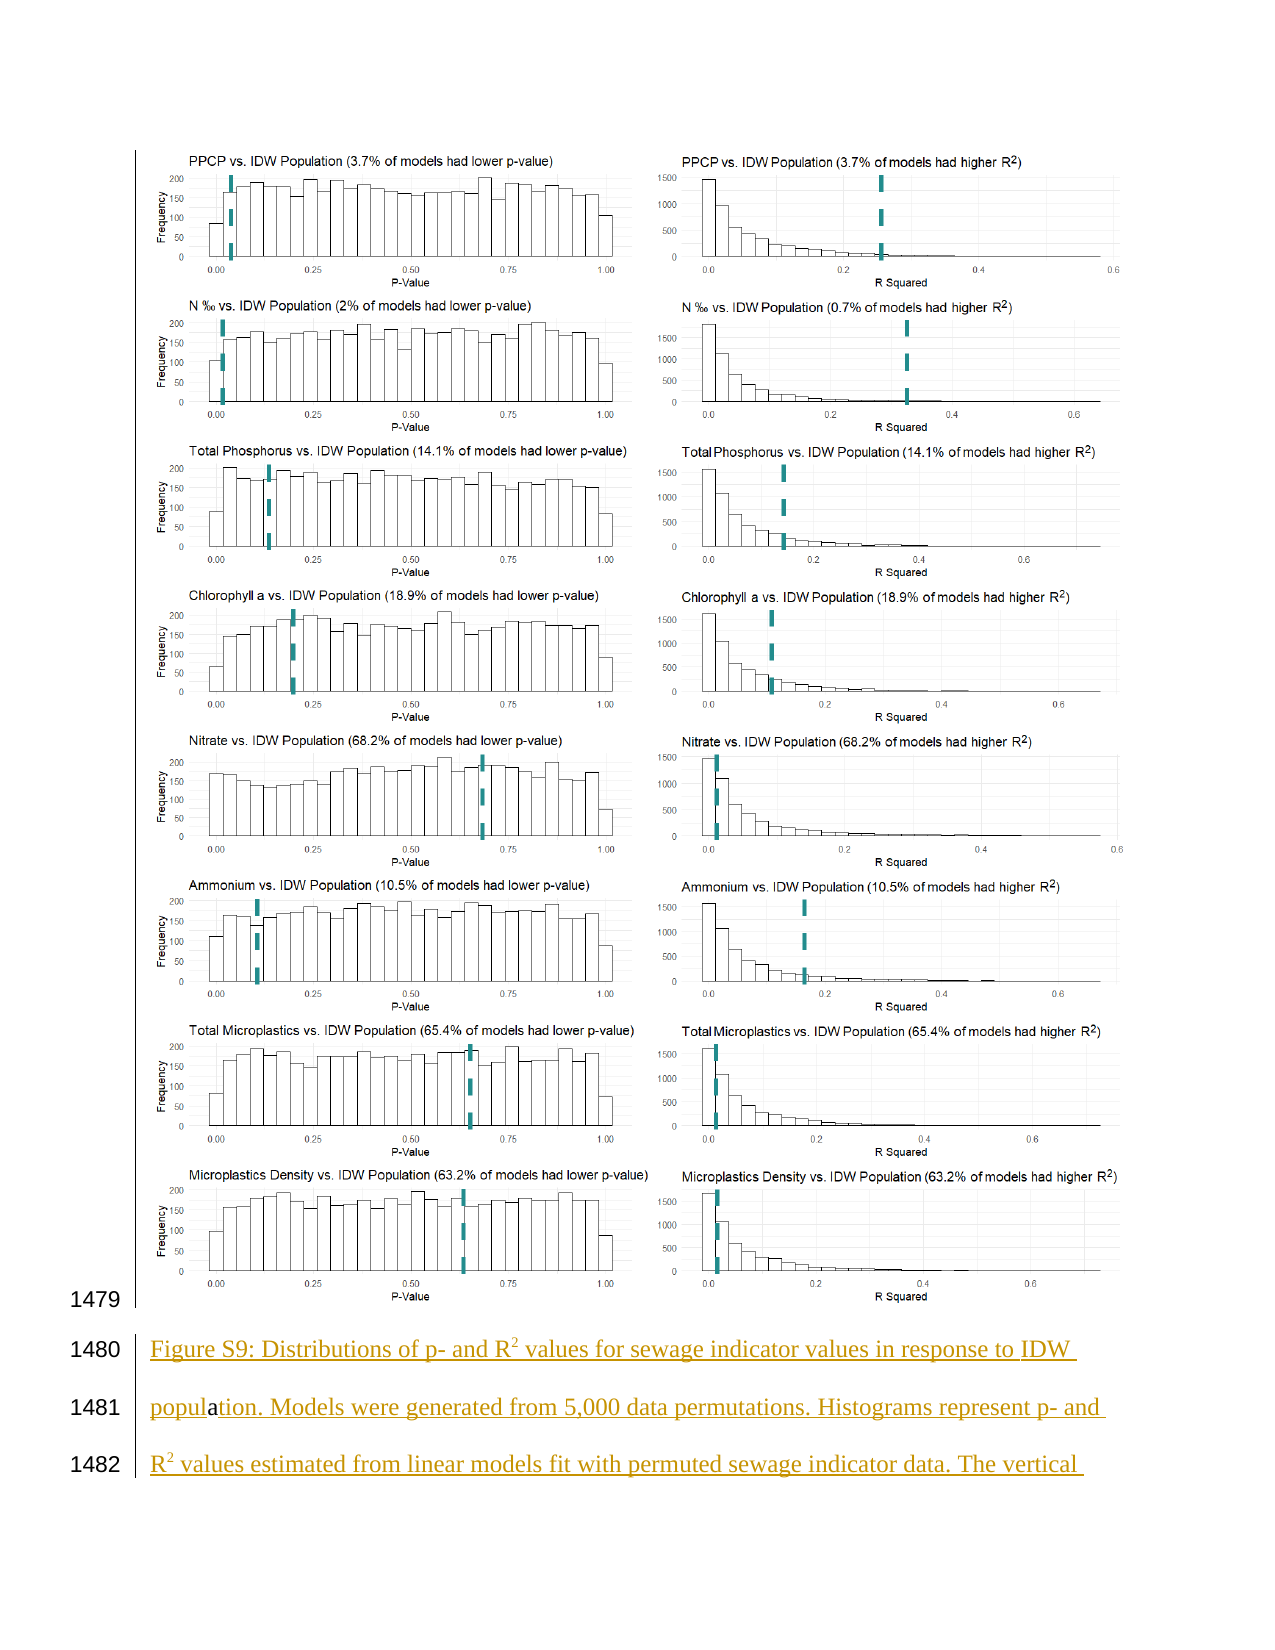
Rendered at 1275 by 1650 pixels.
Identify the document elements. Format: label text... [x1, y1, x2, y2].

text a [150, 1334, 1125, 1478]
picture [150, 150, 1125, 1308]
